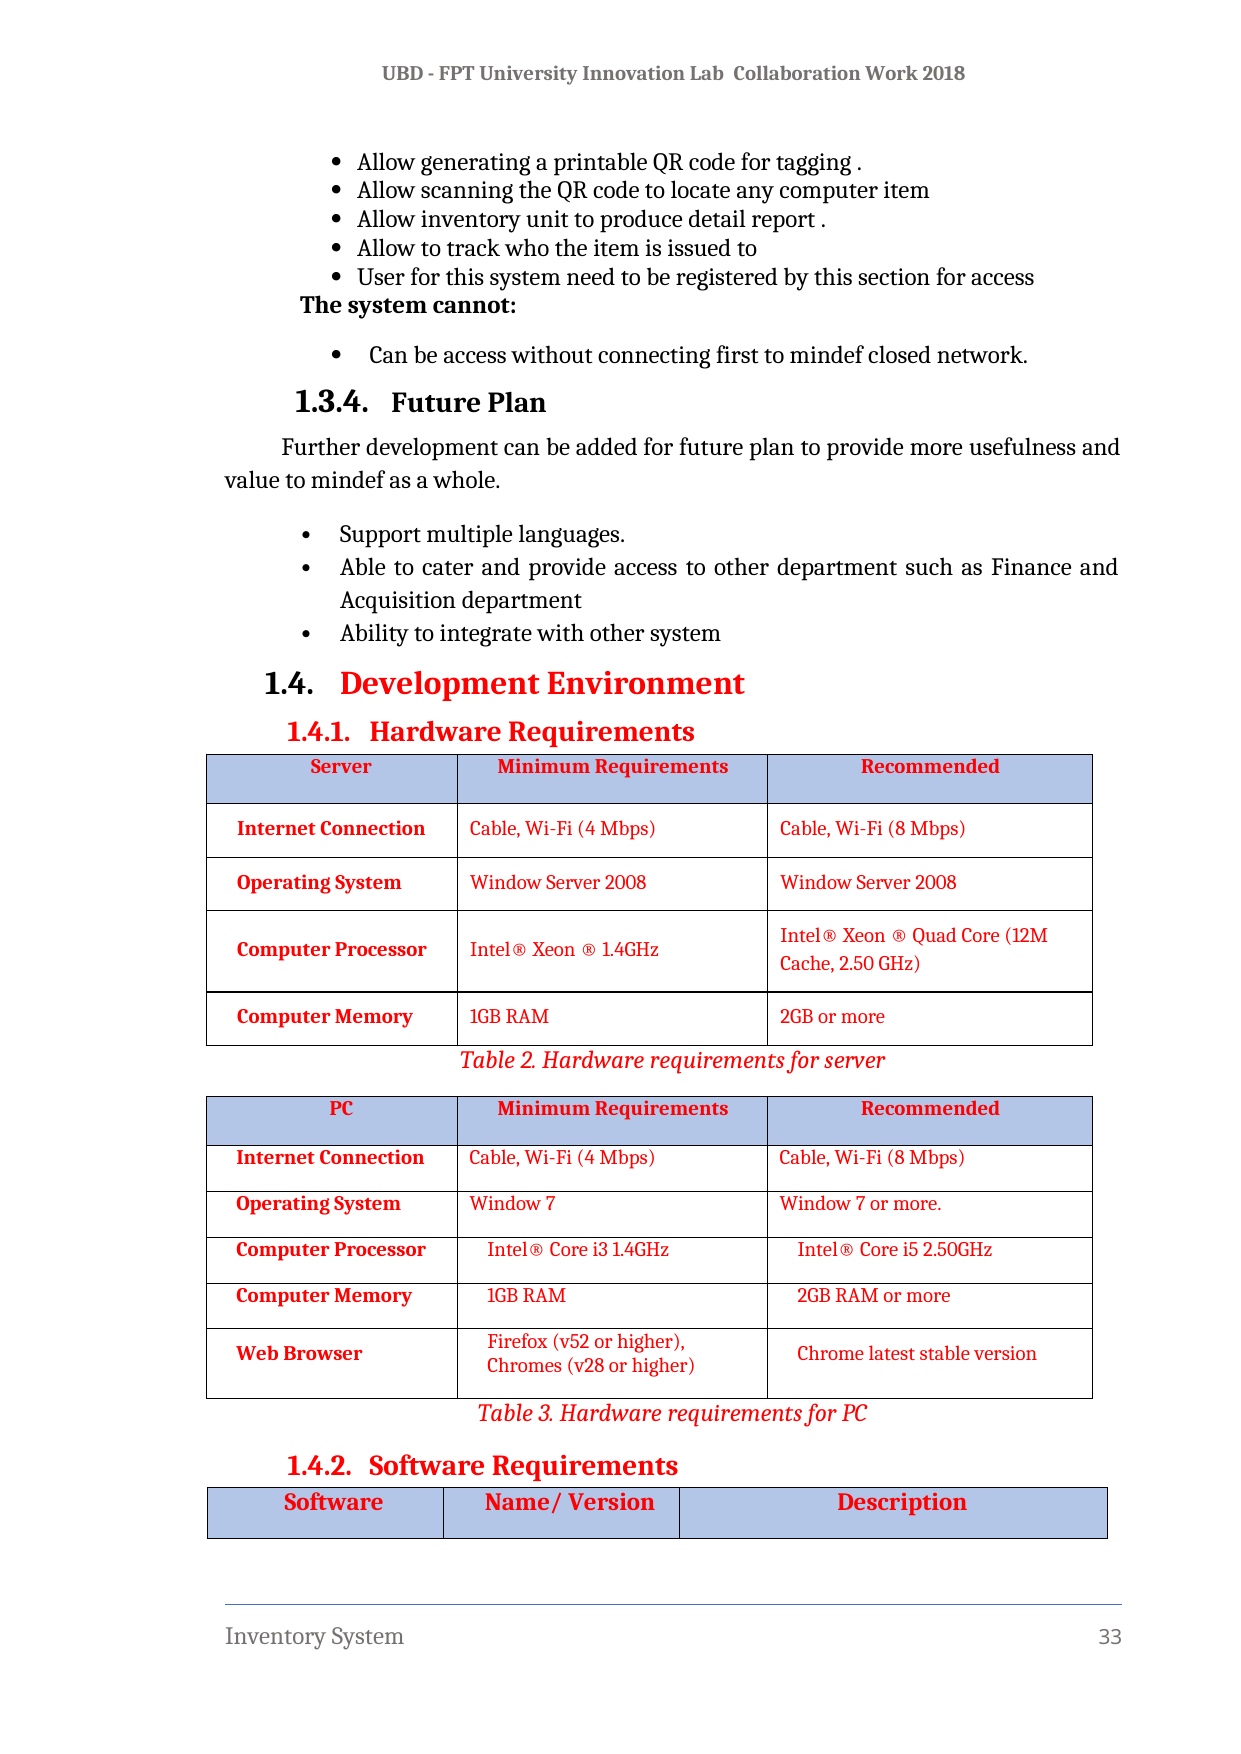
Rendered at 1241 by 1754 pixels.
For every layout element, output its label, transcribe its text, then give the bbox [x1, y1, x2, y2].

table_cell Window Server 2008 [768, 858, 1092, 910]
list Support multiple languages. [302, 520, 1120, 549]
table_cell Computer Processor [207, 911, 457, 991]
list Allow to track who the item is issued to [295, 234, 1122, 263]
subtitle Software Requirements [287, 1449, 1122, 1482]
list Development Environment [265, 664, 1122, 703]
list Future Plan [295, 382, 1122, 421]
table_header Description [680, 1488, 1107, 1538]
list Allow generating a printable QR code for tagging . [295, 148, 1122, 176]
list User for this system need to be registered by this section for access [295, 263, 1122, 291]
list Able to cater and provide access to other department such as Finance and Acquisition department [302, 553, 1120, 615]
table_header Recommended [768, 755, 1092, 803]
subtitle Hardware Requirements [287, 715, 1122, 749]
table_cell Cable, Wi-Fi (4 Mbps) [458, 1146, 767, 1191]
table_cell Computer Processor [207, 1238, 457, 1282]
table_cell Cable, Wi-Fi (8 Mbps) [768, 1146, 1092, 1191]
table_header Server [207, 755, 457, 803]
table_cell 2GB or more [768, 993, 1092, 1045]
text Table 3. Hardware requirements for PC [225, 1399, 1122, 1428]
table_header Recommended [768, 1097, 1092, 1145]
text The system cannot: [225, 291, 1122, 320]
text Further development can be added for future plan to provide more usefulness and value to mindef as a whole. [225, 433, 1122, 495]
list Allow scanning the QR code to locate any computer item [295, 176, 1122, 205]
table_cell Operating System [207, 1192, 457, 1237]
table_cell Window Server 2008 [458, 858, 767, 910]
table_cell Operating System [207, 858, 457, 910]
table_cell Web Browser [207, 1329, 457, 1398]
list Can be access without connecting first to mindef closed network. [332, 341, 1122, 370]
table_cell Cable, Wi-Fi (4 Mbps) [458, 804, 767, 857]
table_header Software [208, 1488, 443, 1538]
table_cell Intel® Core i5 2.50GHz [768, 1238, 1092, 1282]
table_cell Computer Memory [207, 993, 457, 1045]
table_cell Cable, Wi-Fi (8 Mbps) [768, 804, 1092, 857]
table_cell Chrome latest stable version [768, 1329, 1092, 1398]
list Ability to integrate with other system [302, 619, 1120, 648]
table_header PC [207, 1097, 457, 1145]
table_cell 1GB RAM [458, 1284, 767, 1328]
table_header Minimum Requirements [458, 1097, 767, 1145]
table_cell Internet Connection [207, 1146, 457, 1191]
table_header Minimum Requirements [458, 755, 767, 803]
table_cell Internet Connection [207, 804, 457, 857]
table_cell Firefox (v52 or higher), Chromes (v28 or higher) [458, 1329, 767, 1398]
table_cell 2GB RAM or more [768, 1284, 1092, 1328]
table_cell Window 7 [458, 1192, 767, 1237]
table_cell Intel® Xeon ® 1.4GHz [458, 911, 767, 991]
text Table 2. Hardware requirements for server [225, 1046, 1122, 1075]
table_cell Intel® Core i3 1.4GHz [458, 1238, 767, 1282]
table_cell Intel® Xeon ® Quad Core (12M Cache, 2.50 GHz) [768, 911, 1092, 991]
table_cell Window 7 or more. [768, 1192, 1092, 1237]
list Allow inventory unit to produce detail report . [295, 205, 1122, 234]
table_cell Computer Memory [207, 1284, 457, 1328]
table_cell 1GB RAM [458, 993, 767, 1045]
table_header Name/ Version [444, 1488, 679, 1538]
